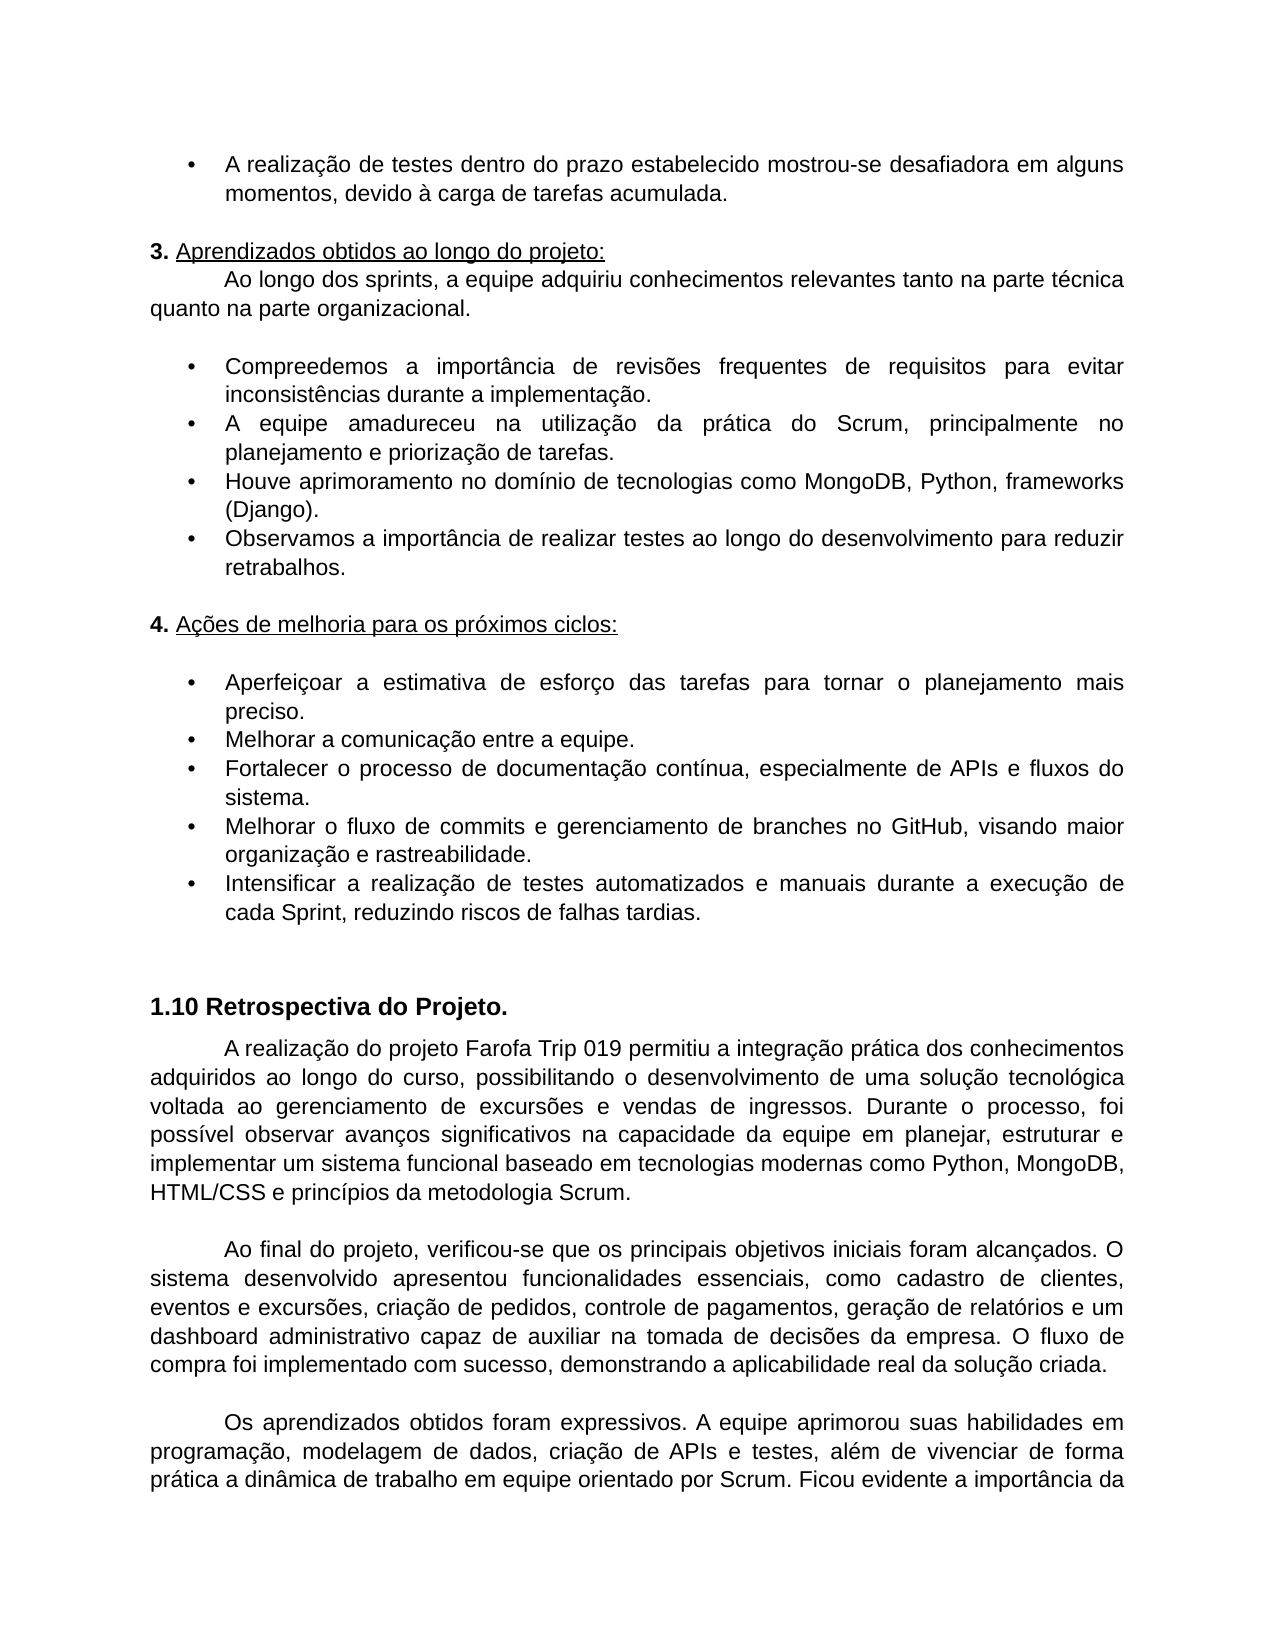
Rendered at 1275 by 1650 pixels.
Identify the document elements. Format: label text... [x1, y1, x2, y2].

list Aperfeiçoar a estimativa de esforço das tarefas para tornar o planejamento mais preciso. [187, 667, 1125, 725]
list Intensificar a realização de testes automatizados e manuais durante a execução de cada Sprint, reduzindo riscos de falhas tardias. [187, 869, 1125, 926]
list Houve aprimoramento no domínio de tecnologias como MongoDB, Python, frameworks (Django). [187, 466, 1125, 524]
text 1.10 Retrospectiva do Projeto. [150, 992, 1125, 1021]
list A equipe amadureceu na utilização da prática do Scrum, principalmente no planejamento e priorização de tarefas. [187, 409, 1125, 466]
list Fortalecer o processo de documentação contínua, especialmente de APIs e fluxos do sistema. [187, 754, 1125, 811]
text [150, 1407, 1125, 1494]
list Melhorar a comunicação entre a equipe. [187, 725, 1125, 754]
text 4. Ações de melhoria para os próximos ciclos: [150, 610, 1125, 639]
text Ao final do projeto, verificou-se que os principais objetivos iniciais foram alcançados. O sistema desenvolvido apresentou funcionalidades essenciais, como cadastro de clientes, eventos e excursões, criação de pedidos, controle de pagamentos, geração de relatórios e um dashboard administrativo capaz de auxiliar na tomada de decisões da empresa. O fluxo de compra foi implementado com sucesso, demonstrando a aplicabilidade real da solução criada. [150, 1235, 1125, 1379]
text 3. Aprendizados obtidos ao longo do projeto: [150, 236, 1125, 265]
list A realização de testes dentro do prazo estabelecido mostrou-se desafiadora em alguns momentos, devido à carga de tarefas acumulada. [187, 150, 1125, 207]
text Ao longo dos sprints, a equipe adquiriu conhecimentos relevantes tanto na parte técnica quanto na parte organizacional. [150, 265, 1125, 322]
list Melhorar o fluxo de commits e gerenciamento de branches no GitHub, visando maior organização e rastreabilidade. [187, 811, 1125, 869]
text A realização do projeto Farofa Trip 019 permitiu a integração prática dos conhecimentos adquiridos ao longo do curso, possibilitando o desenvolvimento de uma solução tecnológica voltada ao gerenciamento de excursões e vendas de ingressos. Durante o processo, foi possível observar avanços significativos na capacidade da equipe em planejar, estruturar e implementar um sistema funcional baseado em tecnologias modernas como Python, MongoDB, HTML/CSS e princípios da metodologia Scrum. [150, 1034, 1125, 1206]
list Compreedemos a importância de revisões frequentes de requisitos para evitar inconsistências durante a implementação. [187, 351, 1125, 409]
list Observamos a importância de realizar testes ao longo do desenvolvimento para reduzir retrabalhos. [187, 524, 1125, 581]
